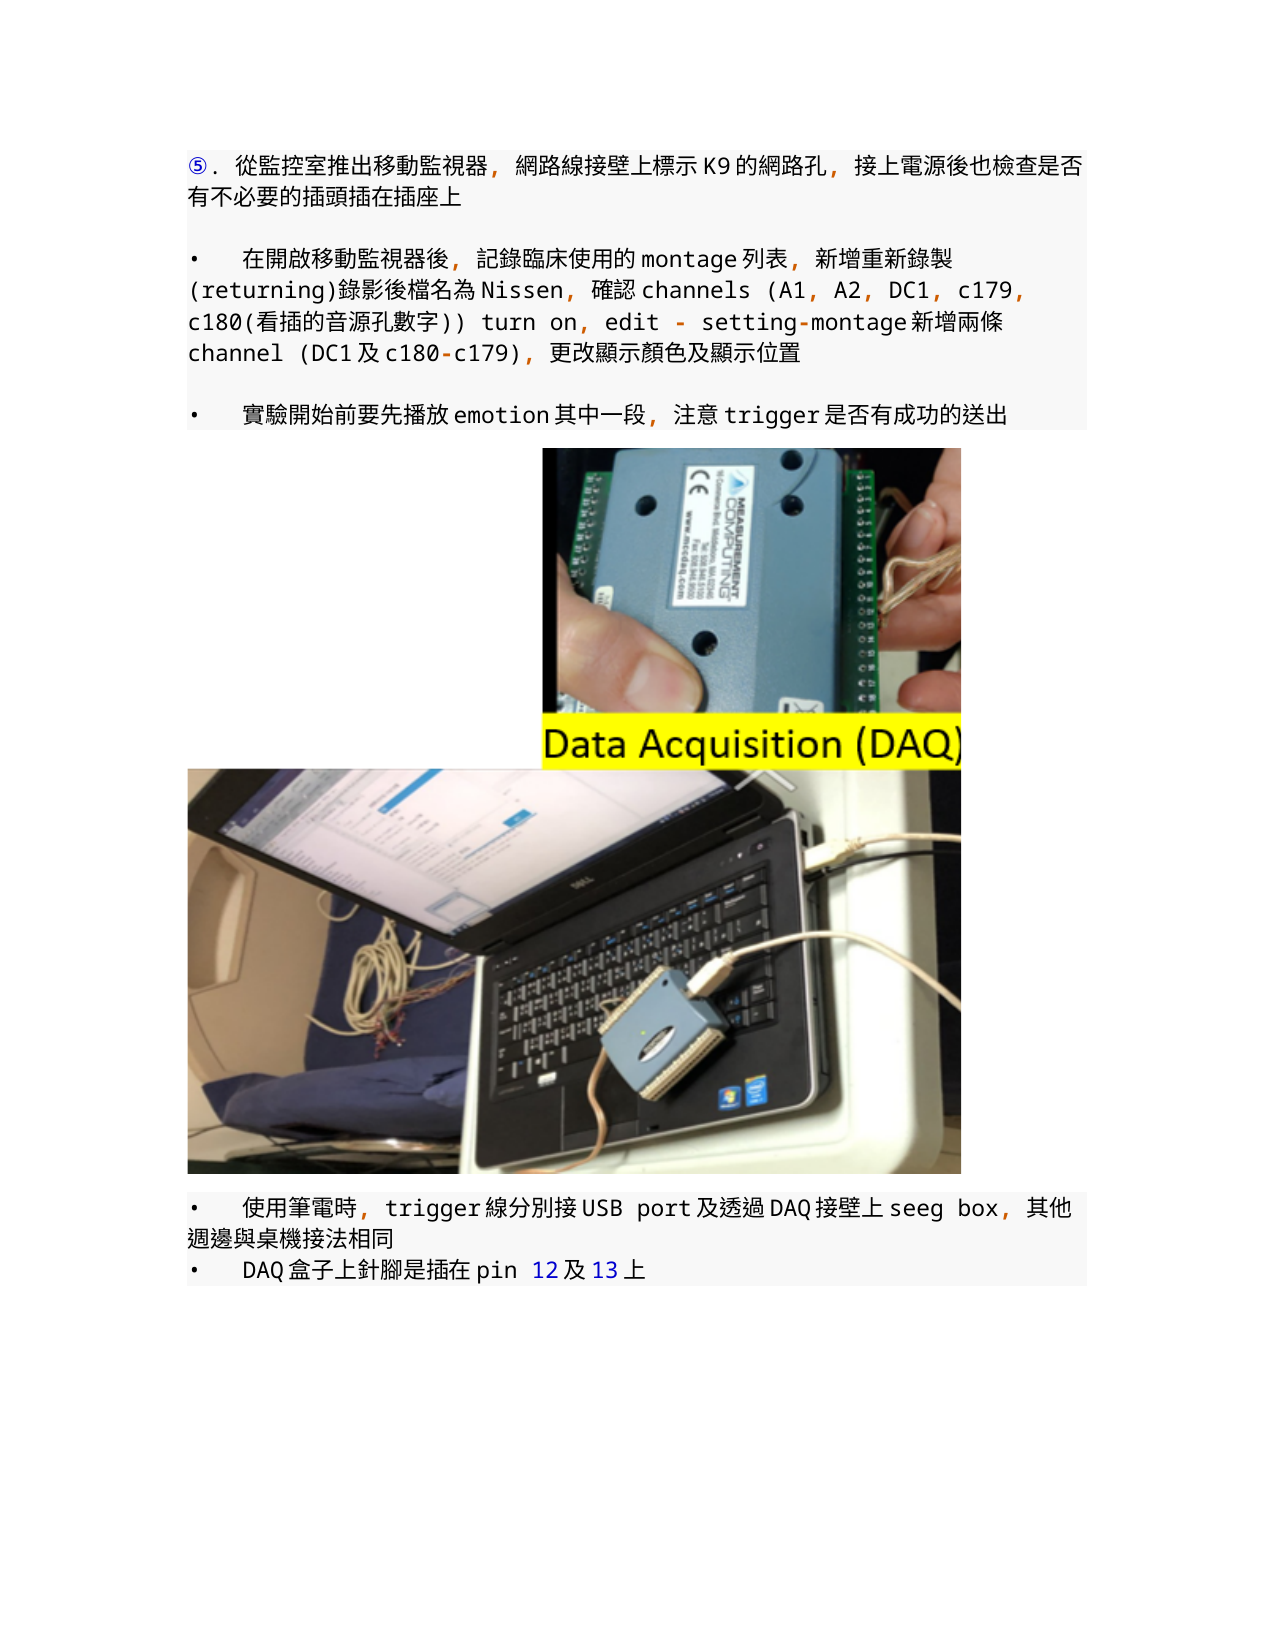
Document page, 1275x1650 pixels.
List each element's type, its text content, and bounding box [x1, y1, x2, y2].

picture [187, 448, 962, 1174]
text • 使用筆電時, trigger線分別接USB port及透過DAQ接壁上seeg box, 其他週邊與桌機接法相同 • DAQ盒子上針腳是插在pin 12及13上 [187, 1192, 1087, 1286]
